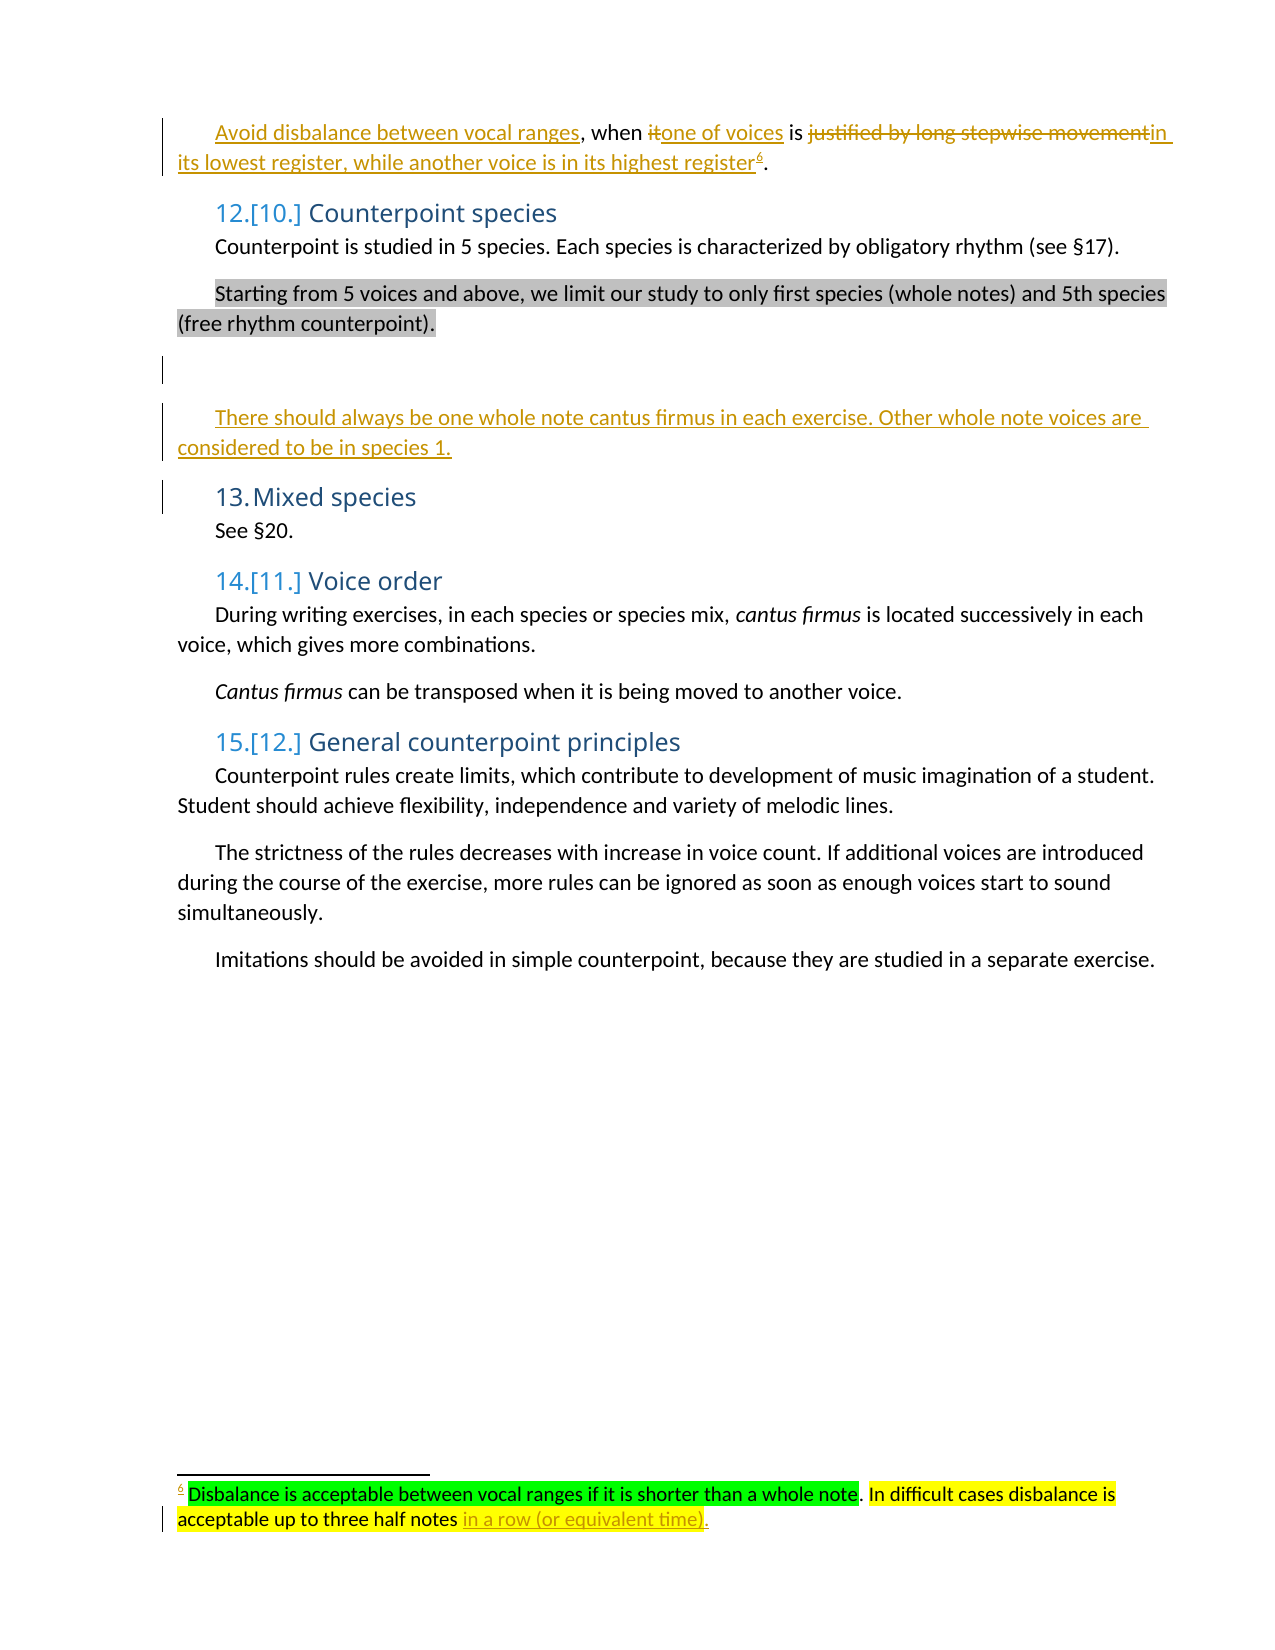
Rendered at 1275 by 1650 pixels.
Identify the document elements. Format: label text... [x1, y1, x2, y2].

text See §20. [177, 517, 1186, 545]
subtitle Counterpoint species [215, 195, 1186, 229]
text Starting from 5 voices and above, we limit our study to only first species (whole notes) and 5th species (free rhythm counterpoint). [177, 279, 1186, 337]
text Imitations should be avoided in simple counterpoint, because they are studied in a separate exercise. [177, 945, 1186, 973]
text , when is . [177, 118, 1186, 176]
text Counterpoint is studied in 5 species. Each species is characterized by obligatory rhythm (see §17). [177, 232, 1186, 260]
text Counterpoint rules create limits, which contribute to development of music imagination of a student. Student should achieve flexibility, independence and variety of melodic lines. [177, 761, 1186, 819]
text Cantus firmus can be transposed when it is being moved to another voice. [177, 677, 1186, 705]
text During writing exercises, in each species or species mix, cantus firmus is located successively in each voice, which gives more combinations. [177, 600, 1186, 658]
subtitle Mixed species [215, 480, 1186, 514]
text The strictness of the rules decreases with increase in voice count. If additional voices are introduced during the course of the exercise, more rules can be ignored as soon as enough voices start to sound simultaneously. [177, 838, 1186, 927]
subtitle Voice order [215, 563, 1186, 598]
subtitle General counterpoint principles [215, 724, 1186, 758]
